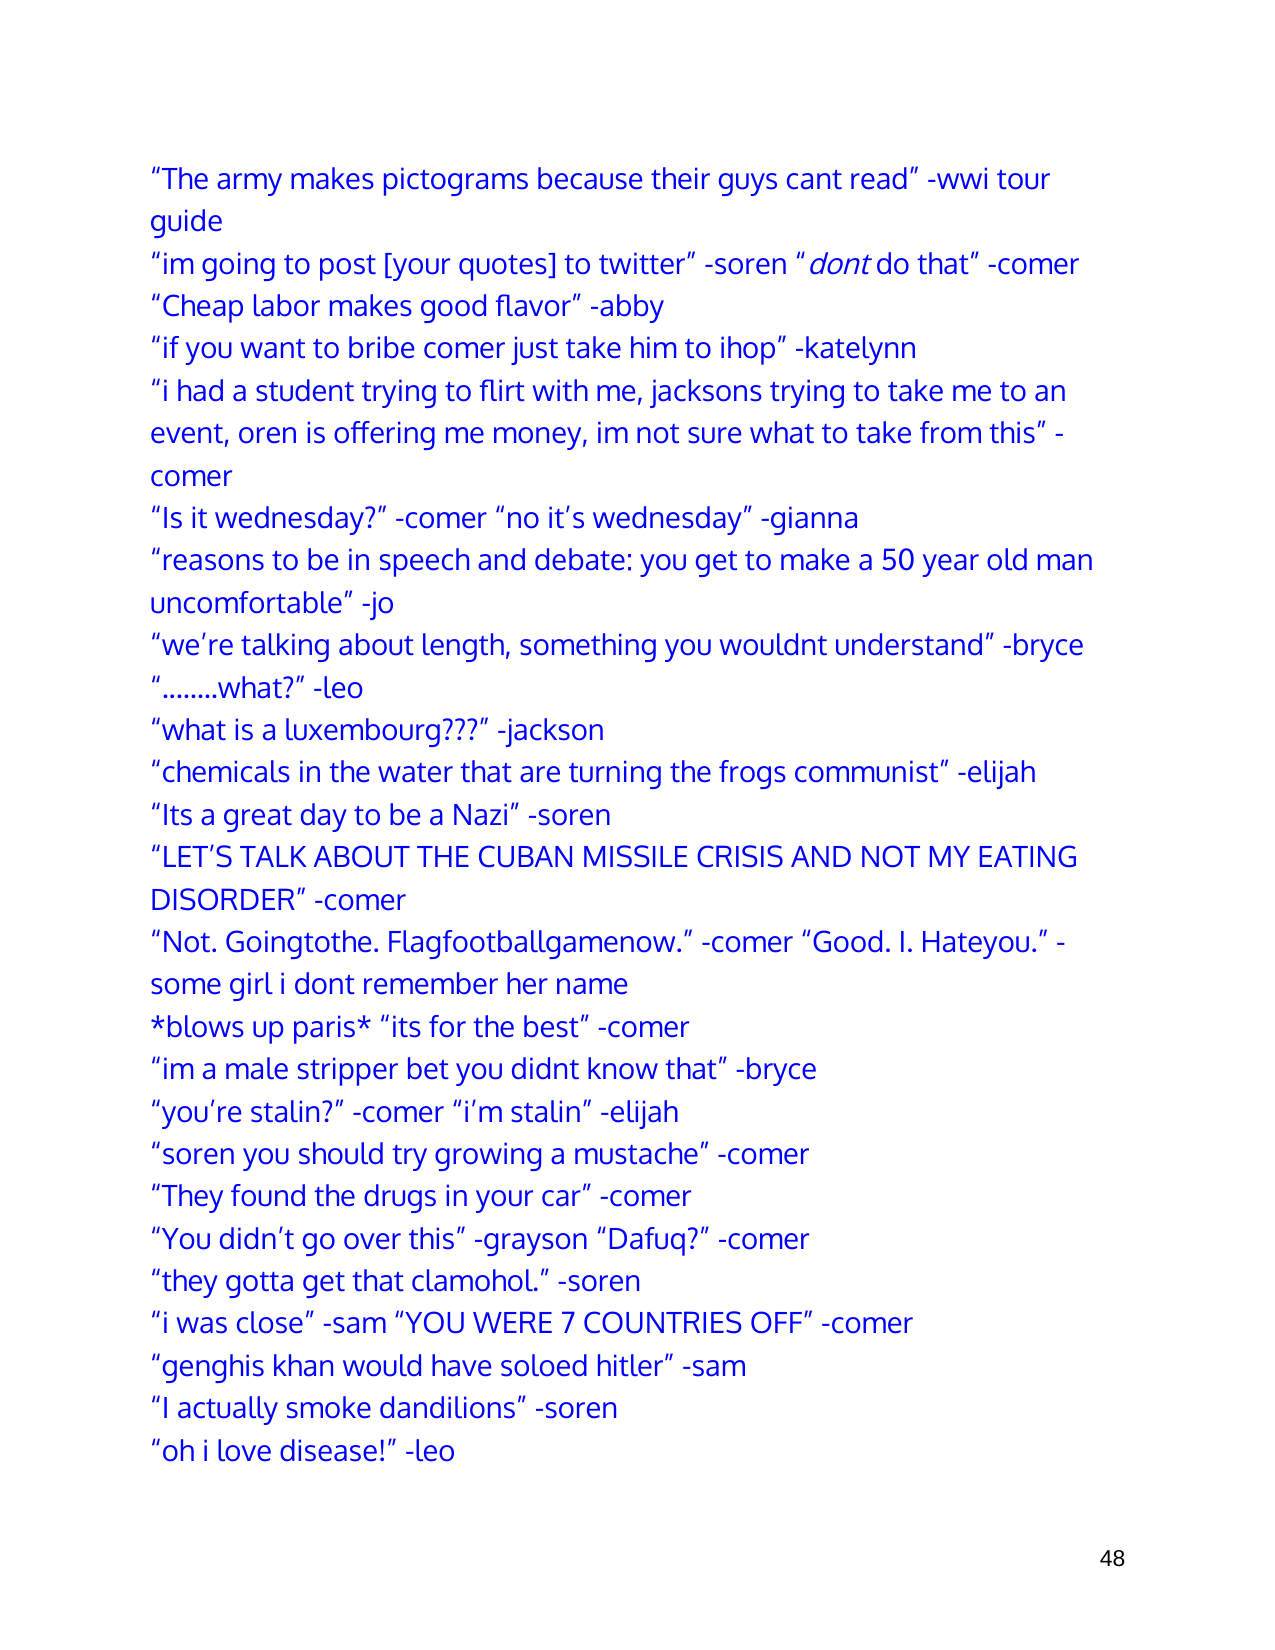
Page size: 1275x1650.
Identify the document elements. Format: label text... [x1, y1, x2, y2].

text “im going to post [your quotes] to twitter” -soren “dont do that” -comer [150, 244, 1125, 281]
text “oh i love disease!” -leo [150, 1431, 1125, 1468]
text “they gotta get that clamohol.” -soren [150, 1262, 1125, 1298]
text “you’re stalin?” -comer “i’m stalin” -elijah [150, 1092, 1125, 1129]
text “LET’S TALK ABOUT THE CUBAN MISSILE CRISIS AND NOT MY EATING DISORDER” -comer [150, 838, 1125, 917]
text “what is a luxembourg???” -jackson “chemicals in the water that are turning the frogs communist” -elijah [150, 710, 1125, 790]
text “if you want to bribe comer just take him to ihop” -katelynn [150, 329, 1125, 366]
text “You didn’t go over this” -grayson “Dafuq?” -comer [150, 1219, 1125, 1256]
text “Not. Goingtothe. Flagfootballgamenow.” -comer “Good. I. Hateyou.” -some girl i dont remember her name [150, 922, 1125, 1002]
text “Its a great day to be a Nazi” -soren [150, 795, 1125, 832]
text “genghis khan would have soloed hitler” -sam [150, 1346, 1125, 1383]
text “we’re talking about length, something you wouldnt understand” -bryce “........what?” -leo [150, 626, 1125, 705]
text “I actually smoke dandilions” -soren [150, 1389, 1125, 1426]
text *blows up paris* “its for the best” -comer “im a male stripper bet you didnt know that” -bryce [150, 1007, 1125, 1086]
text “i had a student trying to flirt with me, jacksons trying to take me to an event, oren is offering me money, im not sure what to take from this” -comer [150, 371, 1125, 493]
text “Cheap labor makes good flavor” -abby [150, 286, 1125, 323]
text “soren you should try growing a mustache” -comer [150, 1134, 1125, 1171]
text “They found the drugs in your car” -comer [150, 1177, 1125, 1214]
text “i was close” -sam “YOU WERE 7 COUNTRIES OFF” -comer [150, 1304, 1125, 1341]
text “The army makes pictograms because their guys cant read” -wwi tour guide [150, 159, 1125, 238]
text “Is it wednesday?” -comer “no it’s wednesday” -gianna [150, 498, 1125, 535]
text “reasons to be in speech and debate: you get to make a 50 year old man uncomfortable” -jo [150, 541, 1125, 620]
